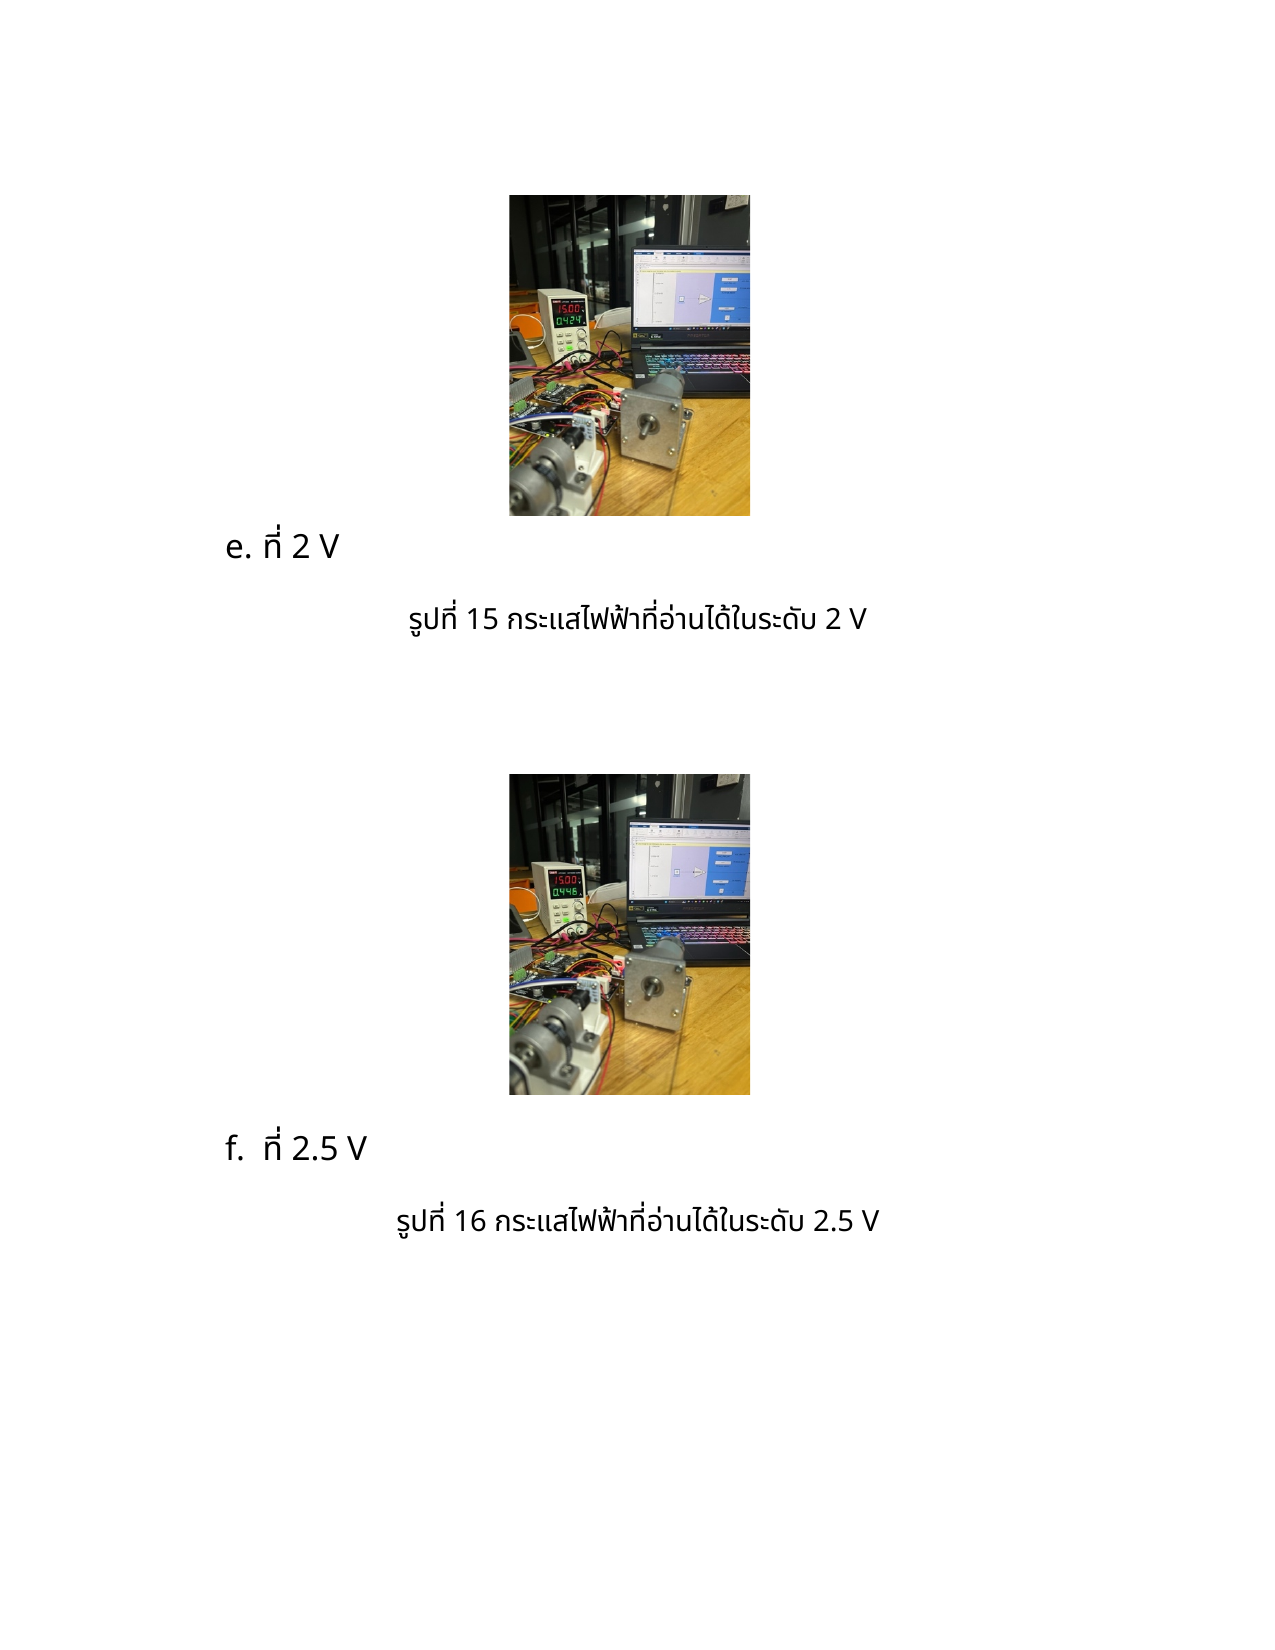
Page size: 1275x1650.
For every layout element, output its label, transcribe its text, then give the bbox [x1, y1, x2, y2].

picture [509, 774, 750, 1095]
text รูปที่ 15 กระแสไฟฟ้าที่อ่านได้ในระดับ 2 V [112, 598, 1162, 642]
list ที่ 2.5 V [225, 728, 1162, 1176]
list ที่ 2 V [225, 150, 1162, 574]
text รูปที่ 16 กระแสไฟฟ้าที่อ่านได้ในระดับ 2.5 V [112, 1200, 1162, 1244]
picture [509, 195, 750, 516]
